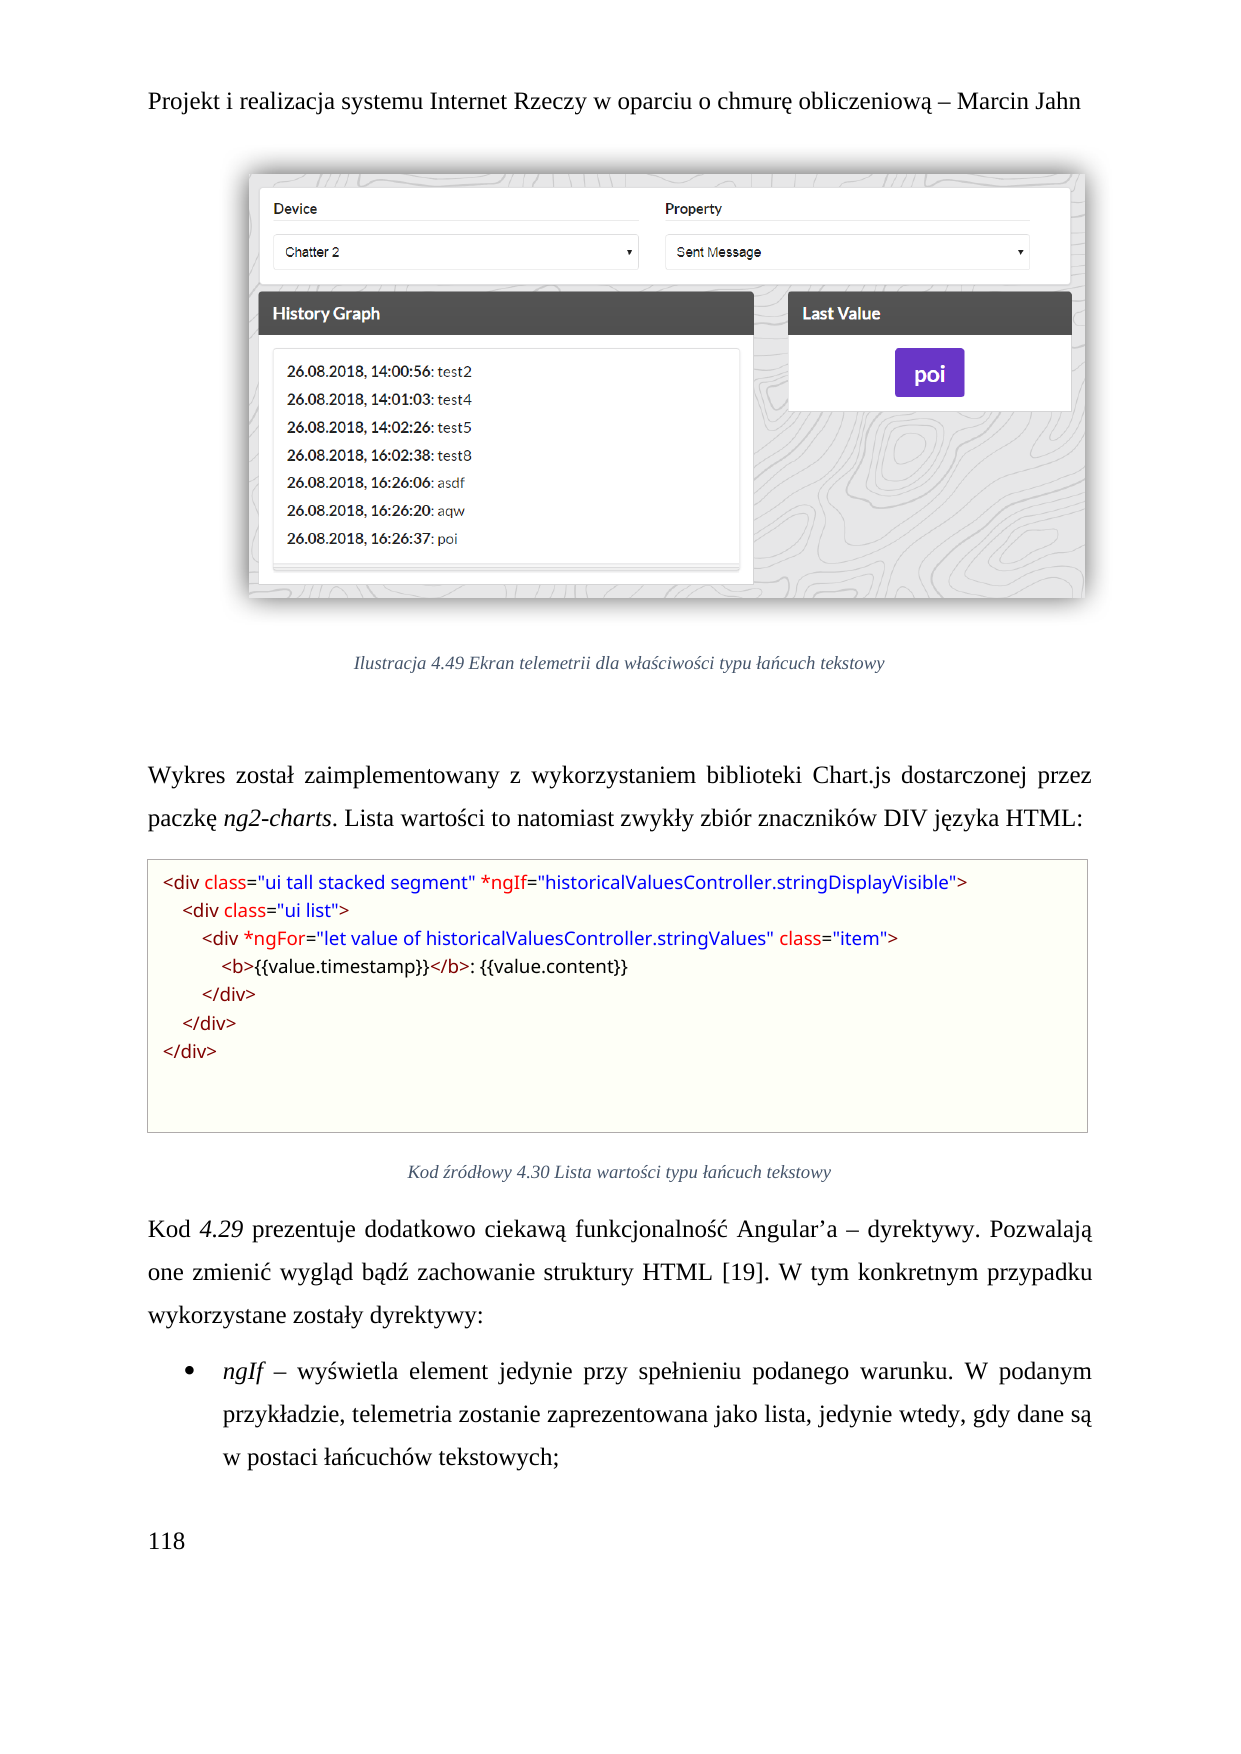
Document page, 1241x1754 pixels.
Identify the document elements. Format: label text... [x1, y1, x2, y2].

text Kod 4.29 prezentuje dodatkowo ciekawą funkcjonalność Angular’a – dyrektywy. Pozwalają one zmienić wygląd bądź zachowanie struktury HTML. W tym konkretnym przypadku wykorzystane zostały dyrektywy: [148, 1214, 1093, 1329]
text Ilustracja 4.41 Ekran telemetrii dla właściwości typu łańcuch tekstowy [148, 652, 1093, 673]
picture [249, 174, 1085, 598]
text Wykres został zaimplementowany z wykorzystaniem biblioteki Chart.js dostarczonej przez paczkę ng2-charts. Lista wartości to natomiast zwykły zbiór znaczników DIV języka HTML: [148, 760, 1093, 832]
list ngIf – wyświetla element jedynie przy spełnieniu podanego warunku. W podanym przykładzie, telemetria zostanie zaprezentowana jako lista, jedynie wtedy, gdy dane są w postaci łańcuchów tekstowych; [185, 1356, 1093, 1471]
